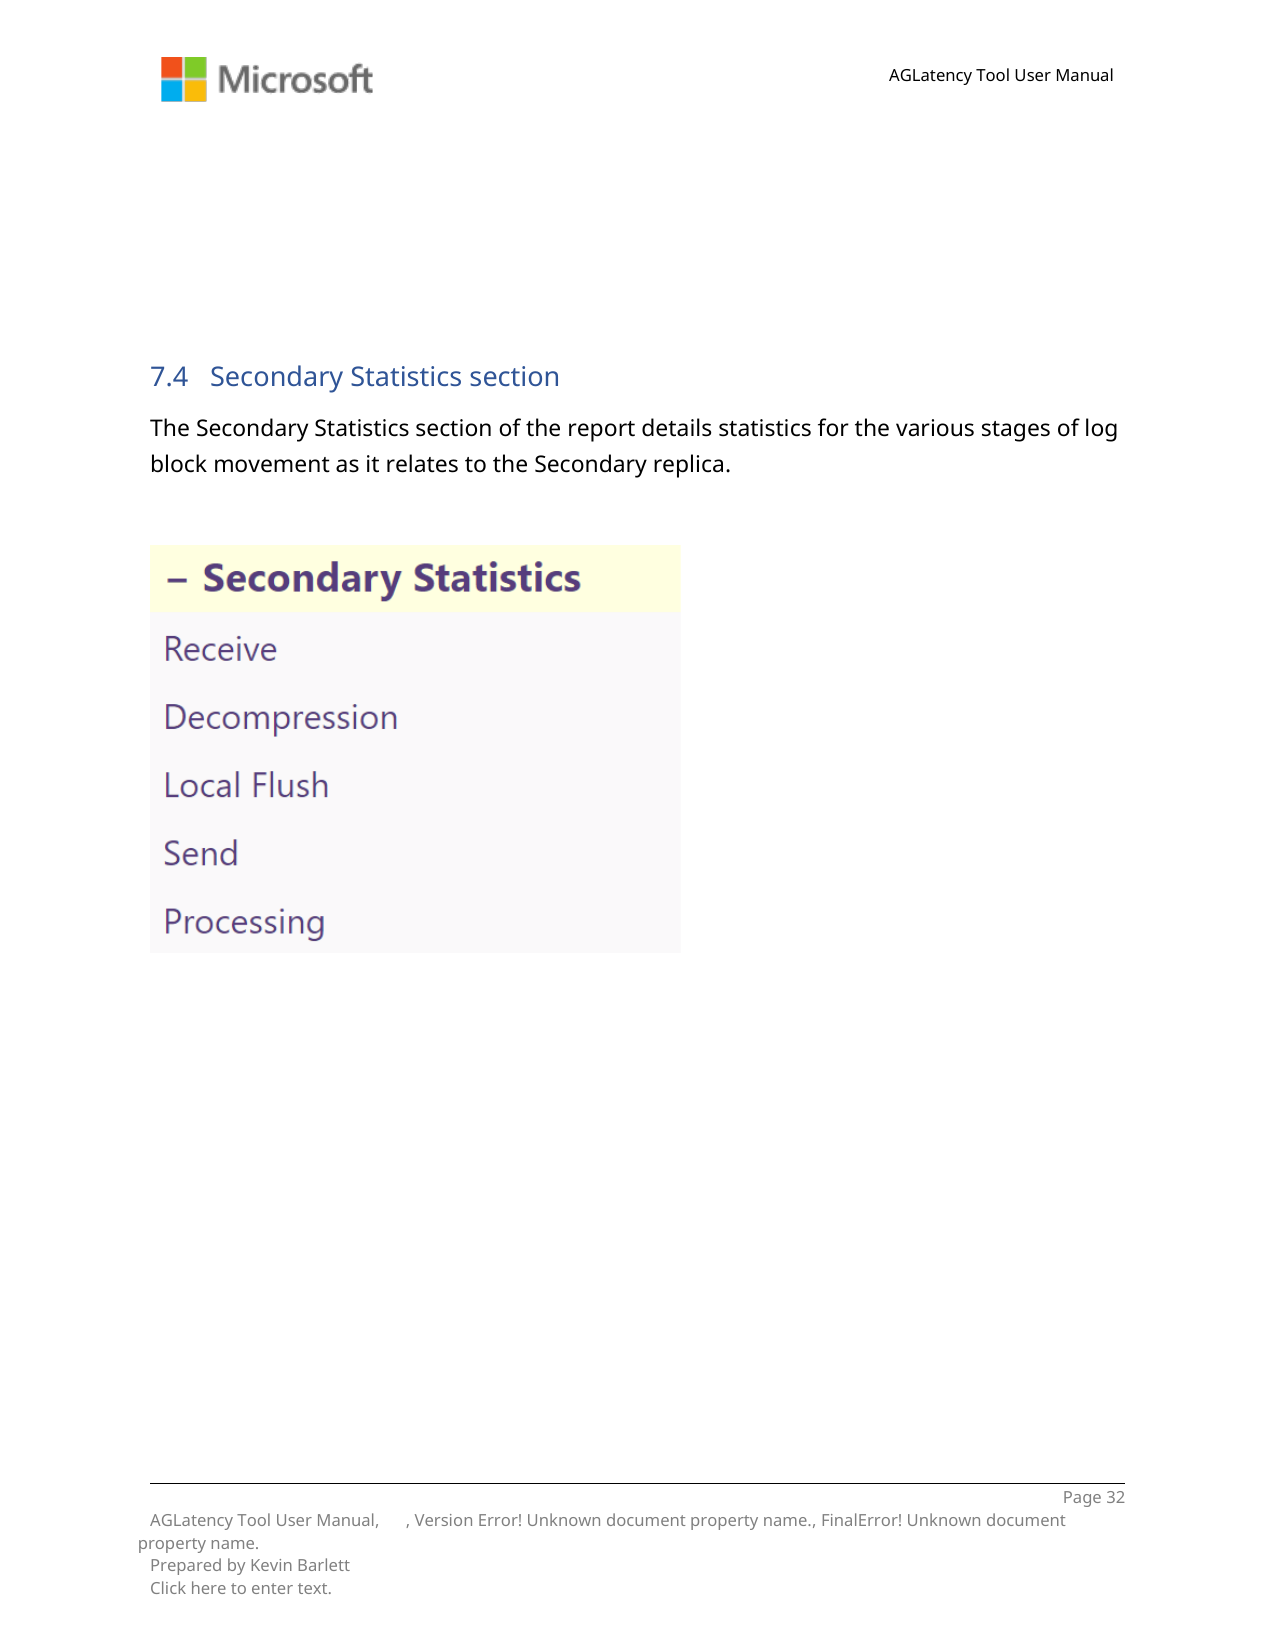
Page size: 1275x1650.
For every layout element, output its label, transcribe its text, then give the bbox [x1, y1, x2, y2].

picture [150, 545, 684, 953]
subtitle Secondary Statistics section [150, 357, 1125, 394]
picture [161, 57, 374, 103]
text The Secondary Statistics section of the report details statistics for the various stages of log block movement as it relates to the Secondary replica. [150, 412, 1125, 479]
